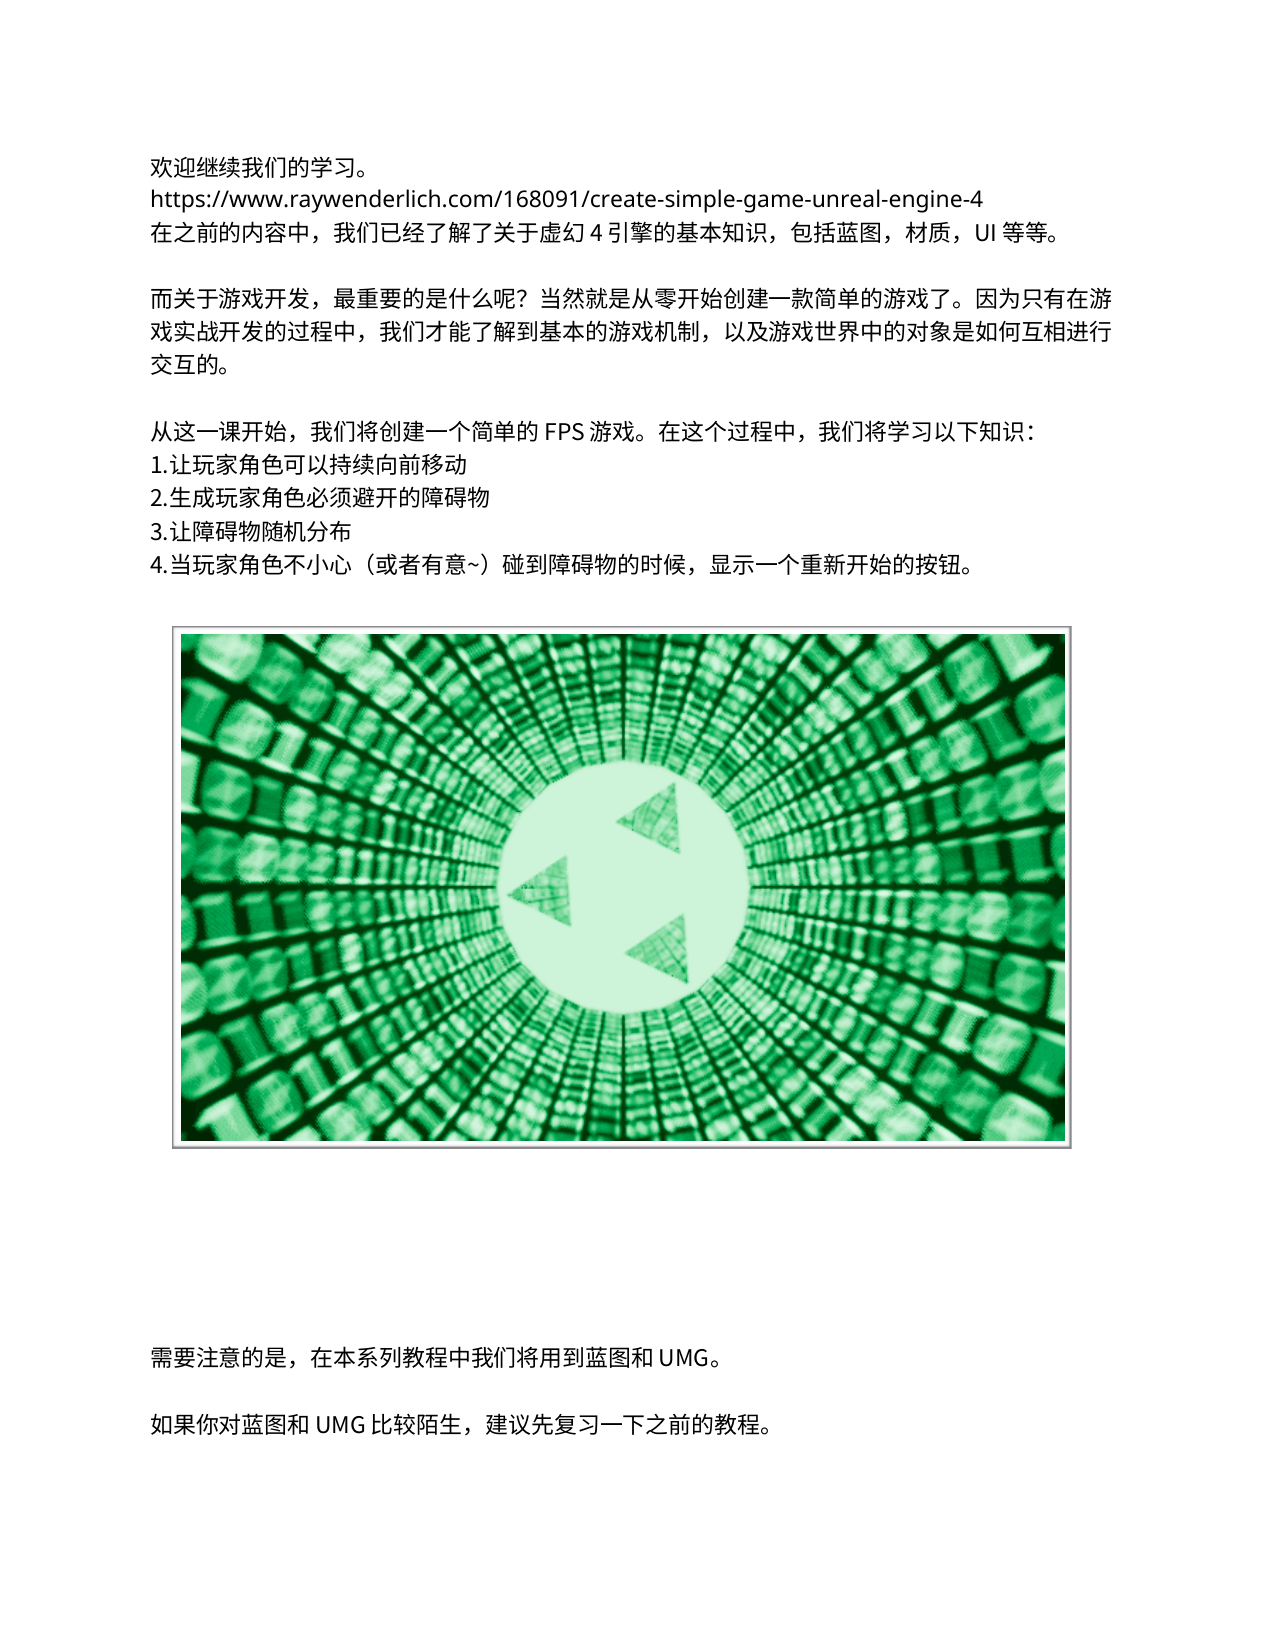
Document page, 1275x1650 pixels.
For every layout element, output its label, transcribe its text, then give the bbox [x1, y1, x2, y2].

text 需要注意的是，在本系列教程中我们将用到蓝图和UMG。 [150, 1340, 1125, 1373]
text 从这一课开始，我们将创建一个简单的FPS游戏。在这个过程中，我们将学习以下知识： [150, 414, 1125, 447]
text 4.当玩家角色不小心（或者有意~）碰到障碍物的时候，显示一个重新开始的按钮。 [150, 547, 1125, 580]
text 如果你对蓝图和UMG比较陌生，建议先复习一下之前的教程。 [150, 1407, 1125, 1440]
text 而关于游戏开发，最重要的是什么呢？当然就是从零开始创建一款简单的游戏了。因为只有在游戏实战开发的过程中，我们才能了解到基本的游戏机制，以及游戏世界中的对象是如何互相进行交互的。 [150, 281, 1125, 381]
text 2.生成玩家角色必须避开的障碍物 [150, 480, 1125, 513]
picture [172, 626, 1074, 1149]
text 3.让障碍物随机分布 [150, 513, 1125, 547]
text https://www.raywenderlich.com/168091/create-simple-game-unreal-engine-4 [150, 183, 1125, 214]
text 欢迎继续我们的学习。 [150, 150, 1125, 183]
text 1.让玩家角色可以持续向前移动 [150, 447, 1125, 480]
text 在之前的内容中，我们已经了解了关于虚幻4引擎的基本知识，包括蓝图，材质，UI等等。 [150, 214, 1125, 248]
